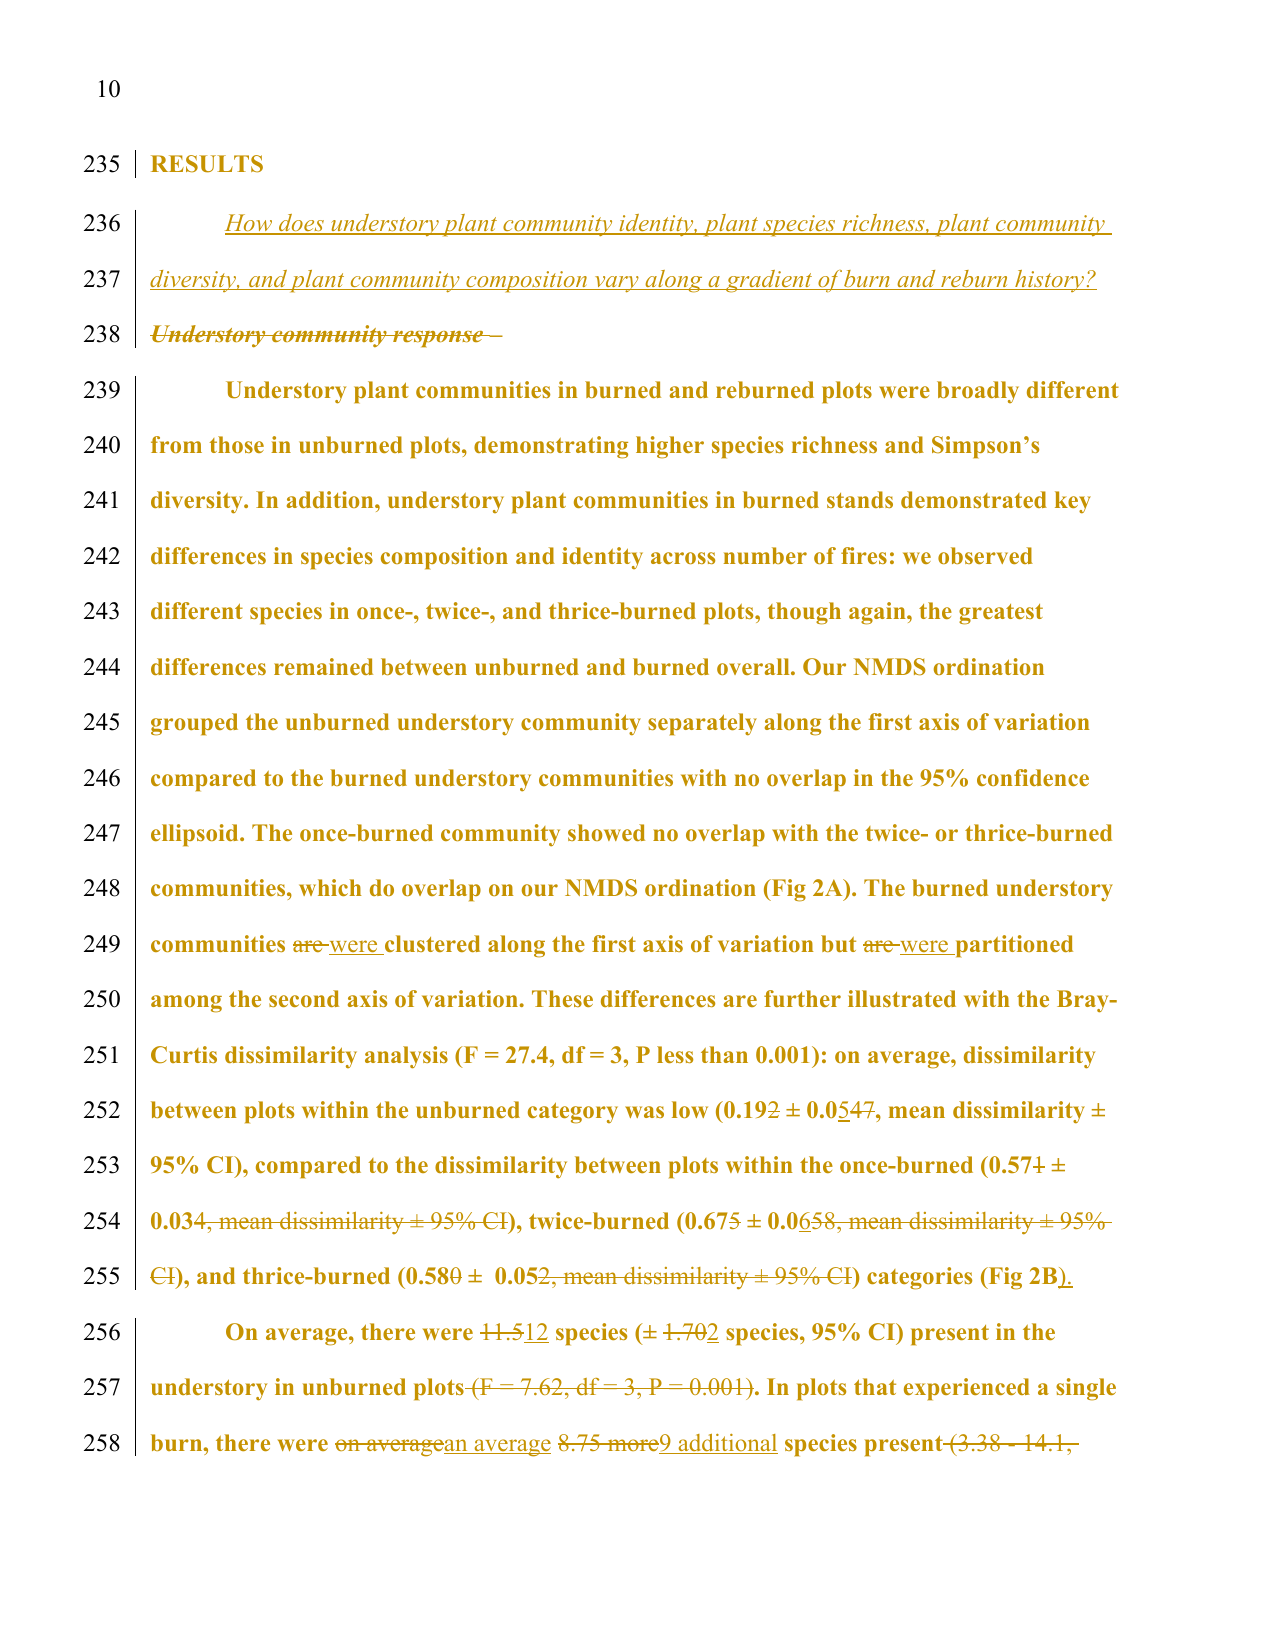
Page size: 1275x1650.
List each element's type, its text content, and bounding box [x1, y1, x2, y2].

text Understory plant communities in burned and reburned plots were broadly different from those in unburned plots, demonstrating higher species richness and Simpson’s diversity. In addition, understory plant communities in burned stands demonstrated key differences in species composition and identity across number of fires: we observed different species in once-, twice-, and thrice-burned plots, though again, the greatest differences remained between unburned and burned overall. Our NMDS ordination grouped the unburned understory community separately along the first axis of variation compared to the burned understory communities with no overlap in the 95% confidence ellipsoid. The once-burned community showed no overlap with the twice- or thrice-burned communities, which do overlap on our NMDS ordination (Fig 2A). The burned understory communities clustered along the first axis of variation but partitioned among the second axis of variation. These differences are further illustrated with the Bray-Curtis dissimilarity analysis (F = 27.4, df = 3, P less than 0.001): on average, dissimilarity between plots within the unburned category was low (0.19 ± 0.0, mean dissimilarity ± 95% CI), compared to the dissimilarity between plots within the once-burned (0.57 ± 0.03), twice-burned (0.67 ± 0.0), and thrice-burned (0.58 ± 0.05) categories (Fig 2B [150, 376, 1125, 1290]
subtitle – [150, 209, 1125, 348]
subtitle RESULTS [150, 150, 1125, 178]
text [150, 1318, 1125, 1456]
